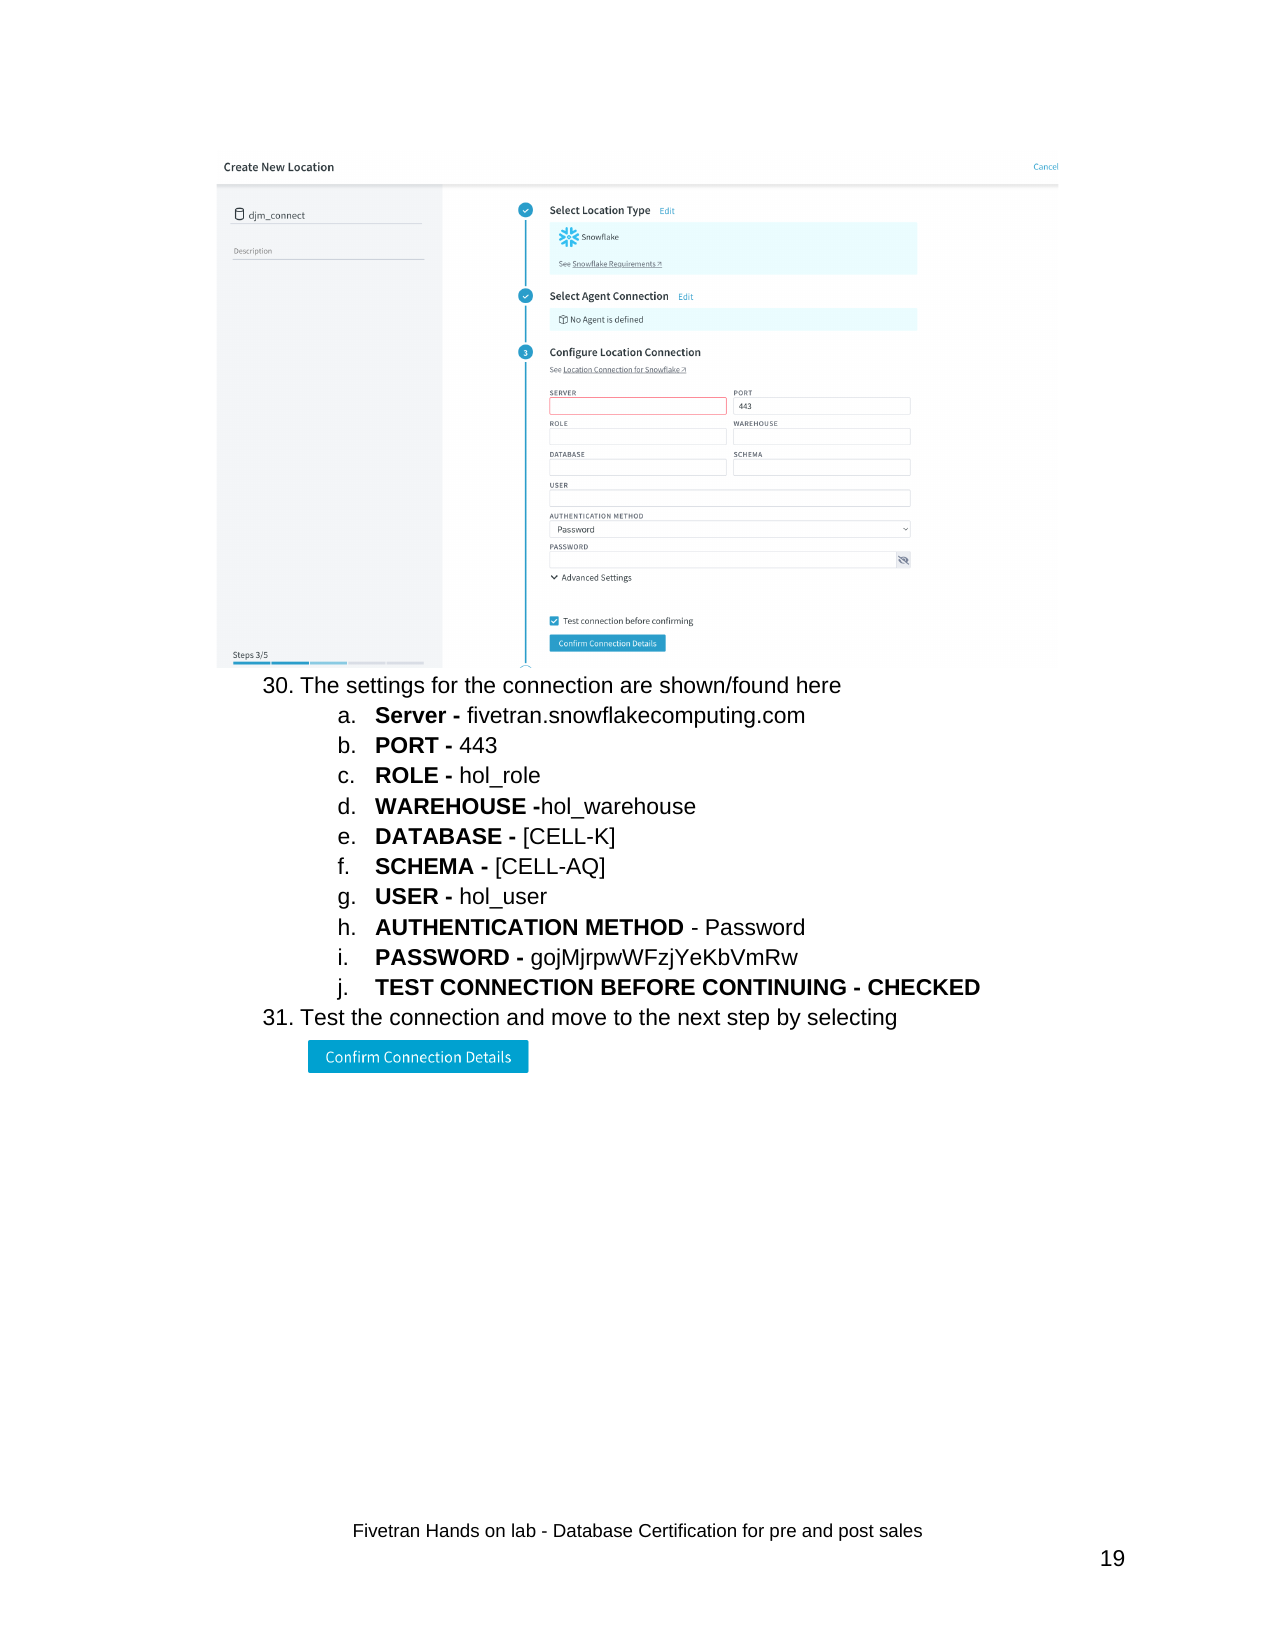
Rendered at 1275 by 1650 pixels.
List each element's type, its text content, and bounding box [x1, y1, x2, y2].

list AUTHENTICATION METHOD - Password [337, 913, 1125, 940]
list Server - fivetran.snowflakecomputing.com [337, 702, 1125, 728]
list ROLE - hol_role [337, 762, 1125, 789]
list PASSWORD - gojMjrpwWFzjYeKbVmRw [337, 944, 1125, 970]
list PORT - 443 [337, 732, 1125, 759]
list USER - hol_user [337, 883, 1125, 910]
list SCHEMA - [CELL-AQ] [337, 853, 1125, 879]
picture [300, 1034, 536, 1079]
list TEST CONNECTION BEFORE CONTINUING - CHECKED [337, 974, 1125, 1000]
picture [216, 150, 1059, 668]
list WAREHOUSE -hol_warehouse [337, 793, 1125, 819]
list DATABASE - [CELL-K] [337, 823, 1125, 849]
list The settings for the connection are shown/found here [262, 672, 1125, 698]
list Test the connection and move to the next step by selecting [262, 1004, 1125, 1078]
